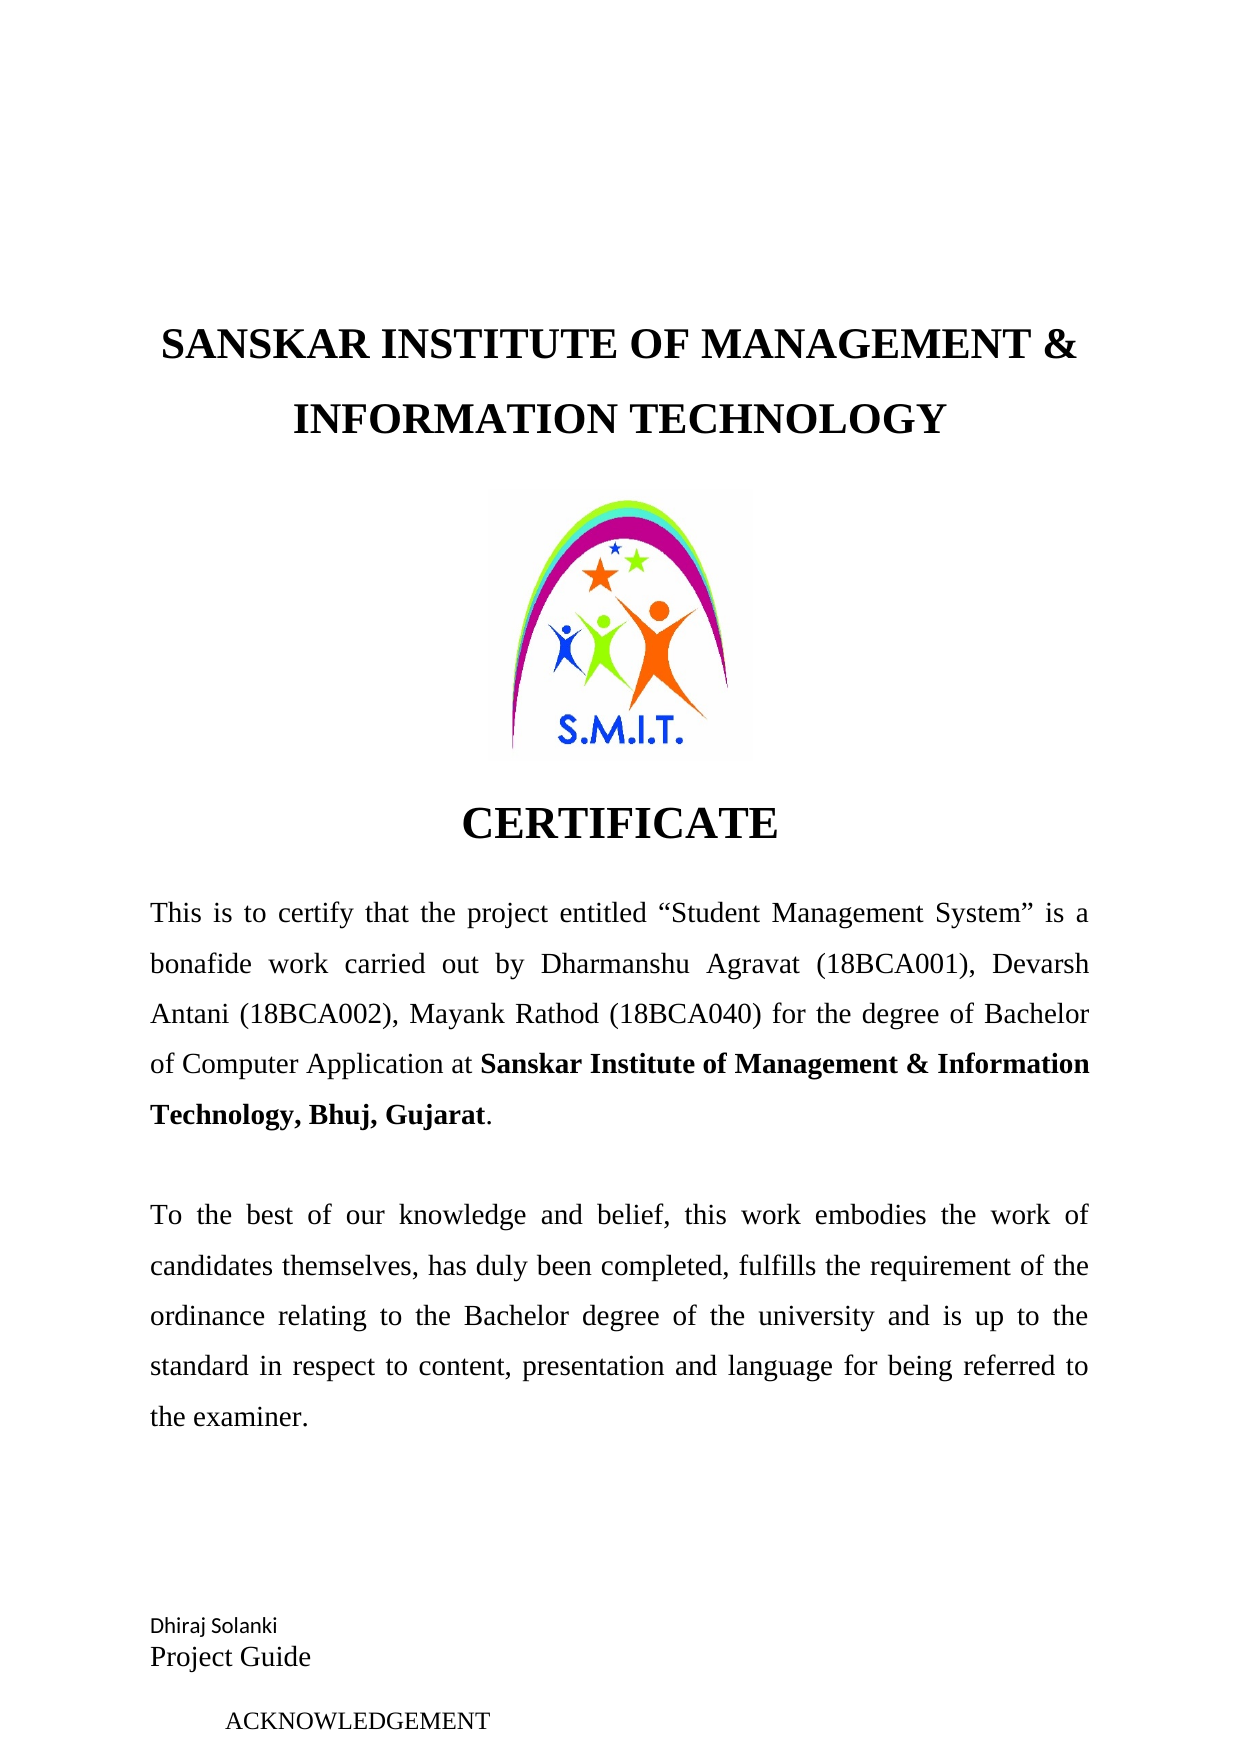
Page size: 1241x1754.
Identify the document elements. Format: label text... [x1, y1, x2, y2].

text To the best of our knowledge and belief, this work embodies the work of candidates themselves, has duly been completed, fulfills the requirement of the ordinance relating to the Bachelor degree of the university and is up to the standard in respect to content, presentation and language for being referred to the examiner. [150, 1197, 1090, 1432]
text SANSKAR INSTITUTE OF MANAGEMENT & INFORMATION TECHNOLOGY [150, 317, 1090, 443]
text ACKNOWLEDGEMENT [150, 1706, 1090, 1735]
text Project Guide [150, 1639, 1090, 1673]
text CERTIFICATE [150, 796, 1090, 848]
text This is to certify that the project entitled “Student Management System” is a bonafide work carried out by Dharmanshu Agravat (18BCA001), Devarsh Antani (18BCA002), Mayank Rathod (18BCA040) for the degree of Bachelor of Computer Application at Sanskar Institute of Management & Information Technology, Bhuj, Gujarat. [150, 896, 1090, 1130]
text Dhiraj Solanki [150, 1611, 1090, 1639]
picture [487, 489, 753, 761]
